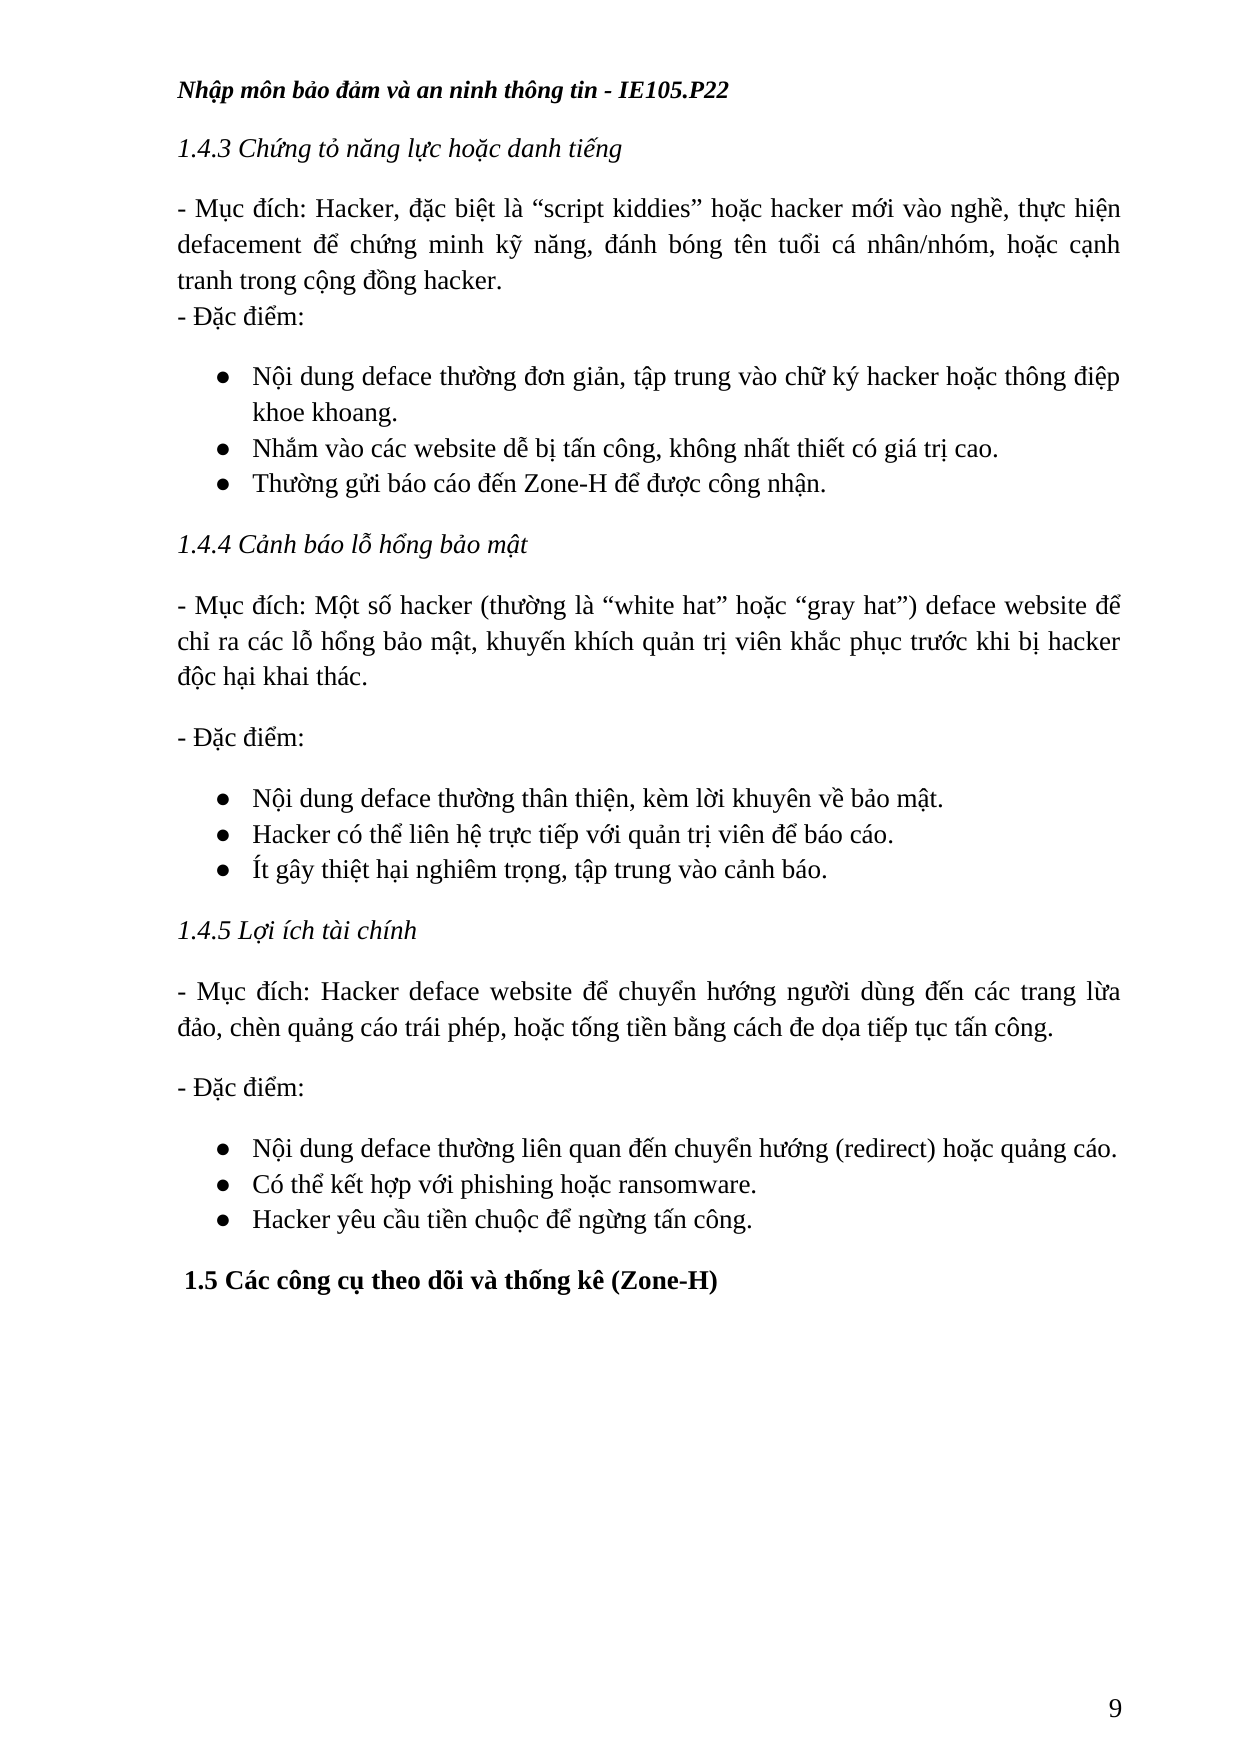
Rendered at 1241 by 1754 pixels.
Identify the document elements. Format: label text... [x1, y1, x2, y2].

text - Mục đích: Hacker, đặc biệt là “script kiddies” hoặc hacker mới vào nghề, thực hiện defacement để chứng minh kỹ năng, đánh bóng tên tuổi cá nhân/nhóm, hoặc cạnh tranh trong cộng đồng hacker. [177, 192, 1122, 295]
subtitle 1.4.4 Cảnh báo lỗ hổng bảo mật [177, 528, 1122, 559]
list Nhắm vào các website dễ bị tấn công, không nhất thiết có giá trị cao. [214, 432, 1122, 463]
text - Đặc điểm: [177, 1071, 1122, 1102]
subtitle 1.4.3 Chứng tỏ năng lực hoặc danh tiếng [177, 132, 1122, 163]
subtitle 1.4.5 Lợi ích tài chính [177, 914, 1122, 945]
text - Đặc điểm: [177, 300, 1122, 331]
list Nội dung deface thường liên quan đến chuyển hướng (redirect) hoặc quảng cáo. [214, 1132, 1122, 1163]
list Ít gây thiệt hại nghiêm trọng, tập trung vào cảnh báo. [214, 853, 1122, 884]
text - Đặc điểm: [177, 721, 1122, 752]
list Hacker có thể liên hệ trực tiếp với quản trị viên để báo cáo. [214, 818, 1122, 849]
text - Mục đích: Hacker deface website để chuyển hướng người dùng đến các trang lừa đảo, chèn quảng cáo trái phép, hoặc tống tiền bằng cách đe dọa tiếp tục tấn công. [177, 975, 1122, 1042]
list Hacker yêu cầu tiền chuộc để ngừng tấn công. [214, 1203, 1122, 1235]
list Nội dung deface thường đơn giản, tập trung vào chữ ký hacker hoặc thông điệp khoe khoang. [214, 360, 1122, 427]
list Thường gửi báo cáo đến Zone-H để được công nhận. [214, 468, 1122, 499]
text - Mục đích: Một số hacker (thường là “white hat” hoặc “gray hat”) deface website để chỉ ra các lỗ hổng bảo mật, khuyến khích quản trị viên khắc phục trước khi bị hacker độc hại khai thác. [177, 589, 1122, 692]
subtitle 1.5 Các công cụ theo dõi và thống kê (Zone-H) [177, 1264, 1122, 1295]
list Có thể kết hợp với phishing hoặc ransomware. [214, 1168, 1122, 1199]
list Nội dung deface thường thân thiện, kèm lời khuyên về bảo mật. [214, 782, 1122, 813]
